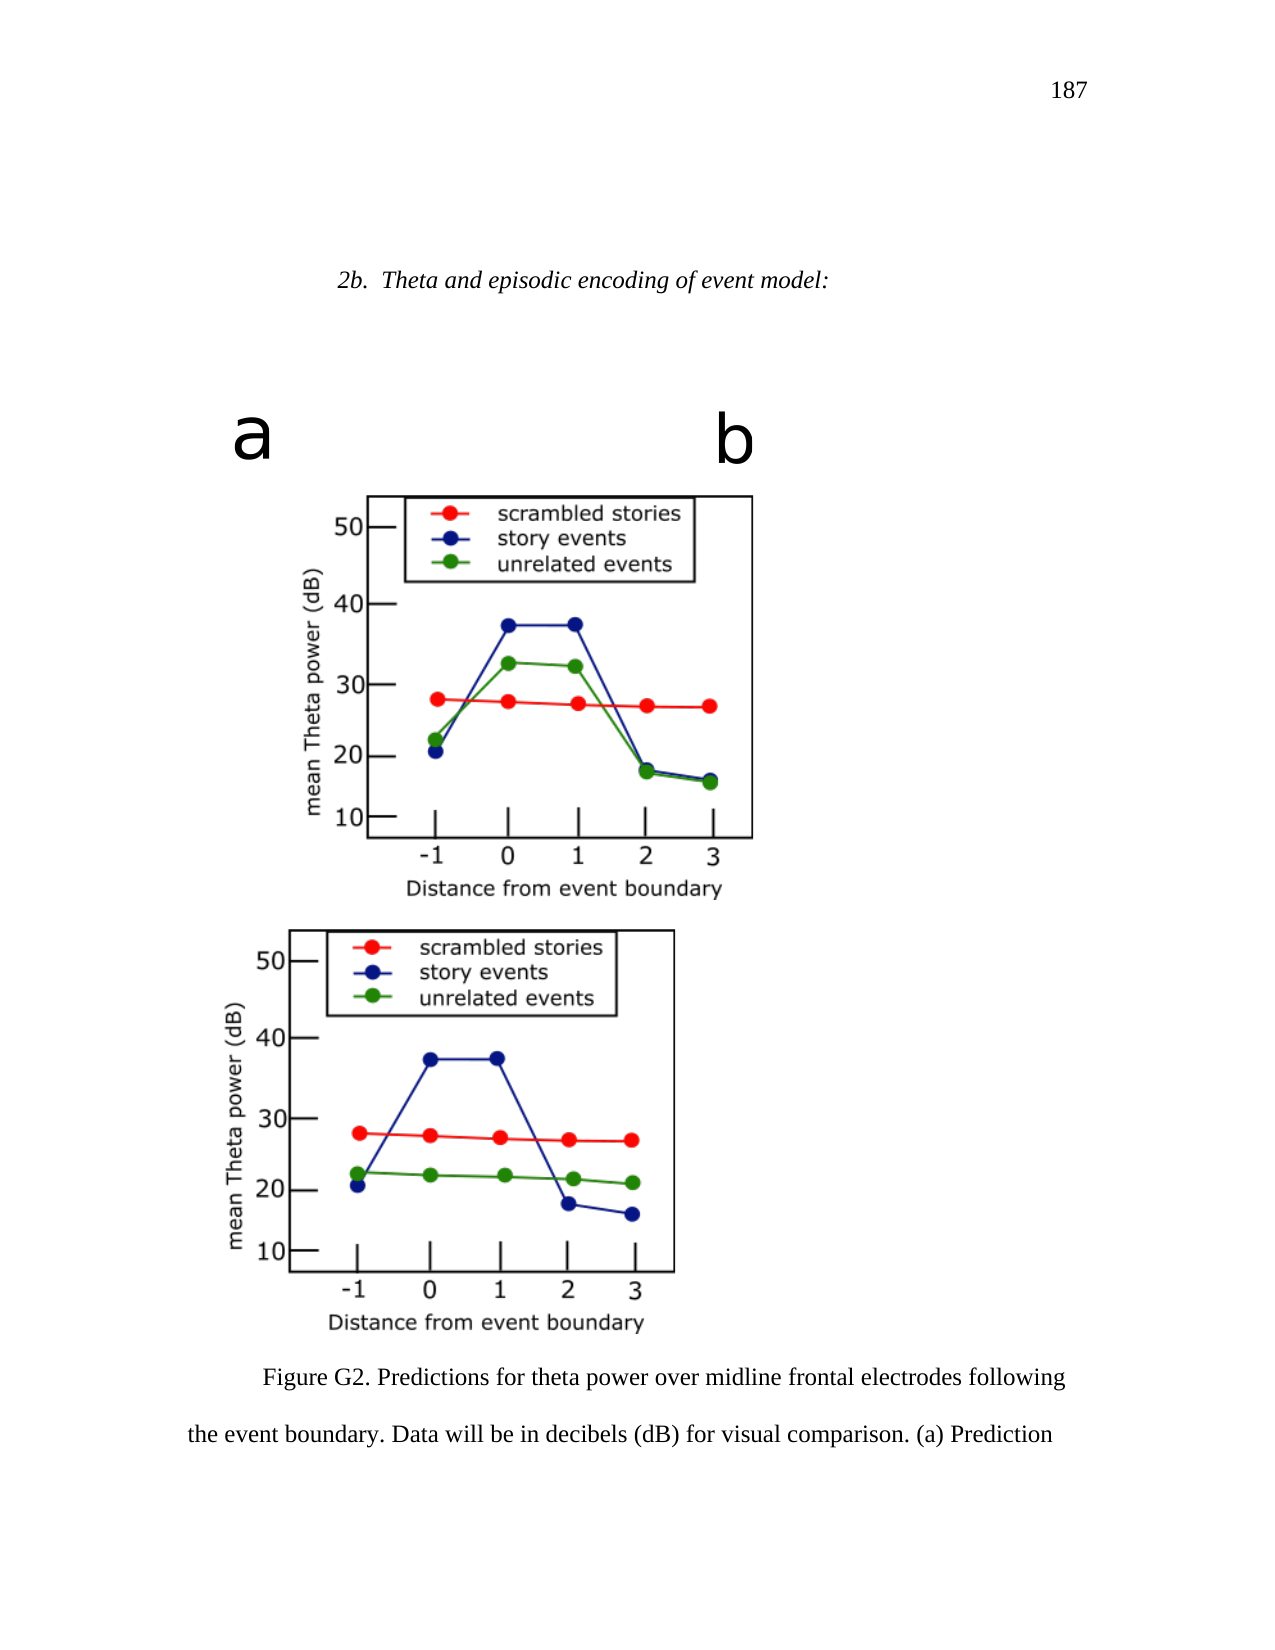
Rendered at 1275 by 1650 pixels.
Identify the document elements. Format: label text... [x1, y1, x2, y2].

picture [281, 495, 754, 900]
text 2b. Theta and episodic encoding of event model: [262, 265, 1087, 294]
picture [206, 928, 675, 1334]
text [187, 1362, 1087, 1448]
picture [718, 411, 753, 465]
picture [234, 412, 270, 464]
